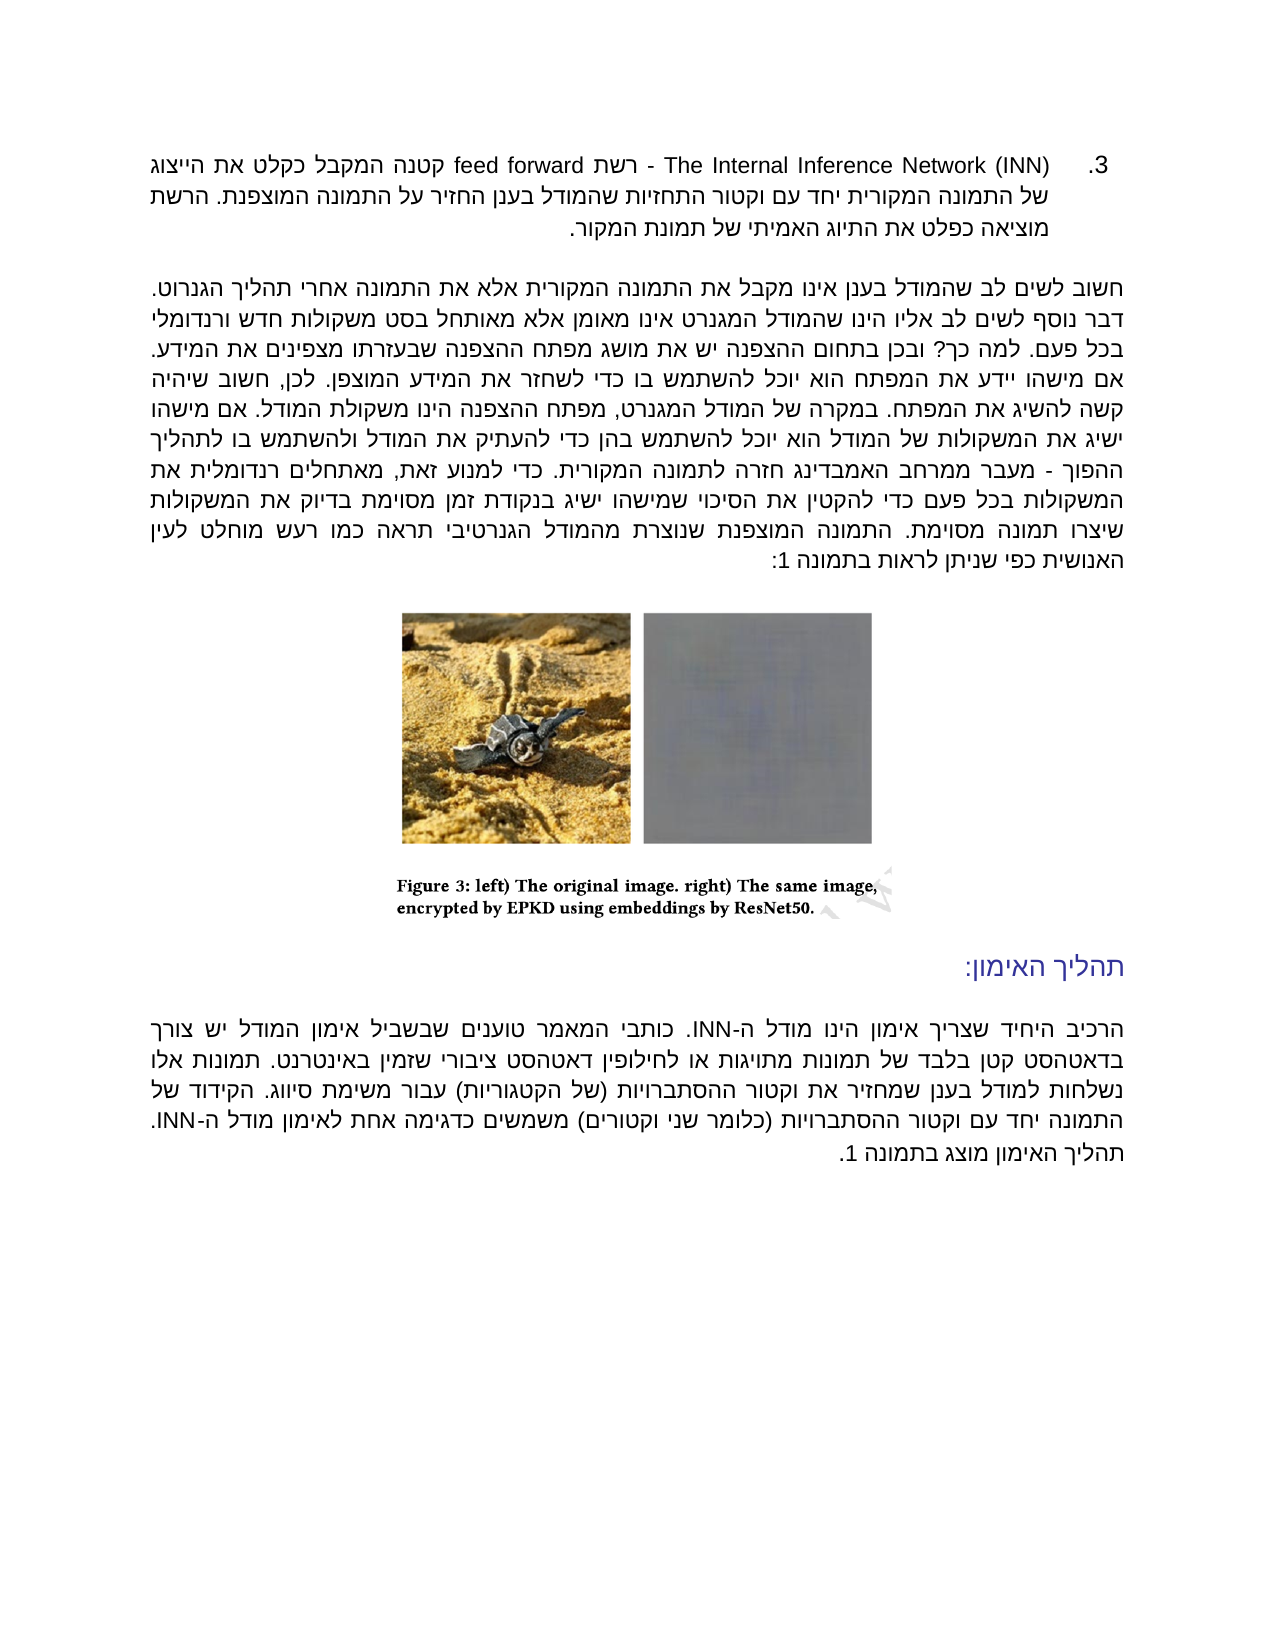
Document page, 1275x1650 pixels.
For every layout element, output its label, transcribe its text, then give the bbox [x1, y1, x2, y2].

picture [383, 606, 892, 919]
text חשוב לשים לב שהמודל בענן אינו מקבל את התמונה המקורית אלא את התמונה אחרי תהליך הגנרוט. דבר נוסף לשים לב אליו הינו שהמודל המגנרט אינו מאומן אלא מאותחל בסט משקולות חדש ורנדומלי בכל פעם. למה כך? ובכן בתחום ההצפנה יש את מושג מפתח ההצפנה שבעזרתו מצפינים את המידע. אם מישהו יידע את המפתח הוא יוכל להשתמש בו כדי לשחזר את המידע המוצפן. לכן, חשוב שיהיה קשה להשיג את המפתח. במקרה של המודל המגנרט, מפתח ההצפנה הינו משקולת המודל. אם מישהו ישיג את המשקולות של המודל הוא יוכל להשתמש בהן כדי להעתיק את המודל ולהשתמש בו לתהליך ההפוך - מעבר ממרחב האמבדינג חזרה לתמונה המקורית. כדי למנוע זאת, מאתחלים רנדומלית את המשקולות בכל פעם כדי להקטין את הסיכוי שמישהו ישיג בנקודת זמן מסוימת בדיוק את המשקולות שיצרו תמונה מסוימת. התמונה המוצפנת שנוצרת מהמודל הגנרטיבי תראה כמו רעש מוחלט לעין האנושית כפי שניתן לראות בתמונה 1: [150, 275, 1125, 574]
list The Internal Inference Network (INN) - רשת feed forward קטנה המקבל כקלט את הייצוג של התמונה המקורית יחד עם וקטור התחזיות שהמודל בענן החזיר על התמונה המוצפנת. הרשת מוציאה כפלט את התיוג האמיתי של תמונת המקור. [150, 150, 1087, 242]
text תהליך האימון: [150, 951, 1125, 982]
text הרכיב היחיד שצריך אימון הינו מודל ה-INN. כותבי המאמר טוענים שבשביל אימון המודל יש צורך בדאטהסט קטן בלבד של תמונות מתויגות או לחילופין דאטהסט ציבורי שזמין באינטרנט. תמונות אלו נשלחות למודל בענן שמחזיר את וקטור ההסתברויות (של הקטגוריות) עבור משימת סיווג. הקידוד של התמונה יחד עם וקטור ההסתברויות (כלומר שני וקטורים) משמשים כדגימה אחת לאימון מודל ה-INN. תהליך האימון מוצג בתמונה 1. [150, 1016, 1125, 1166]
